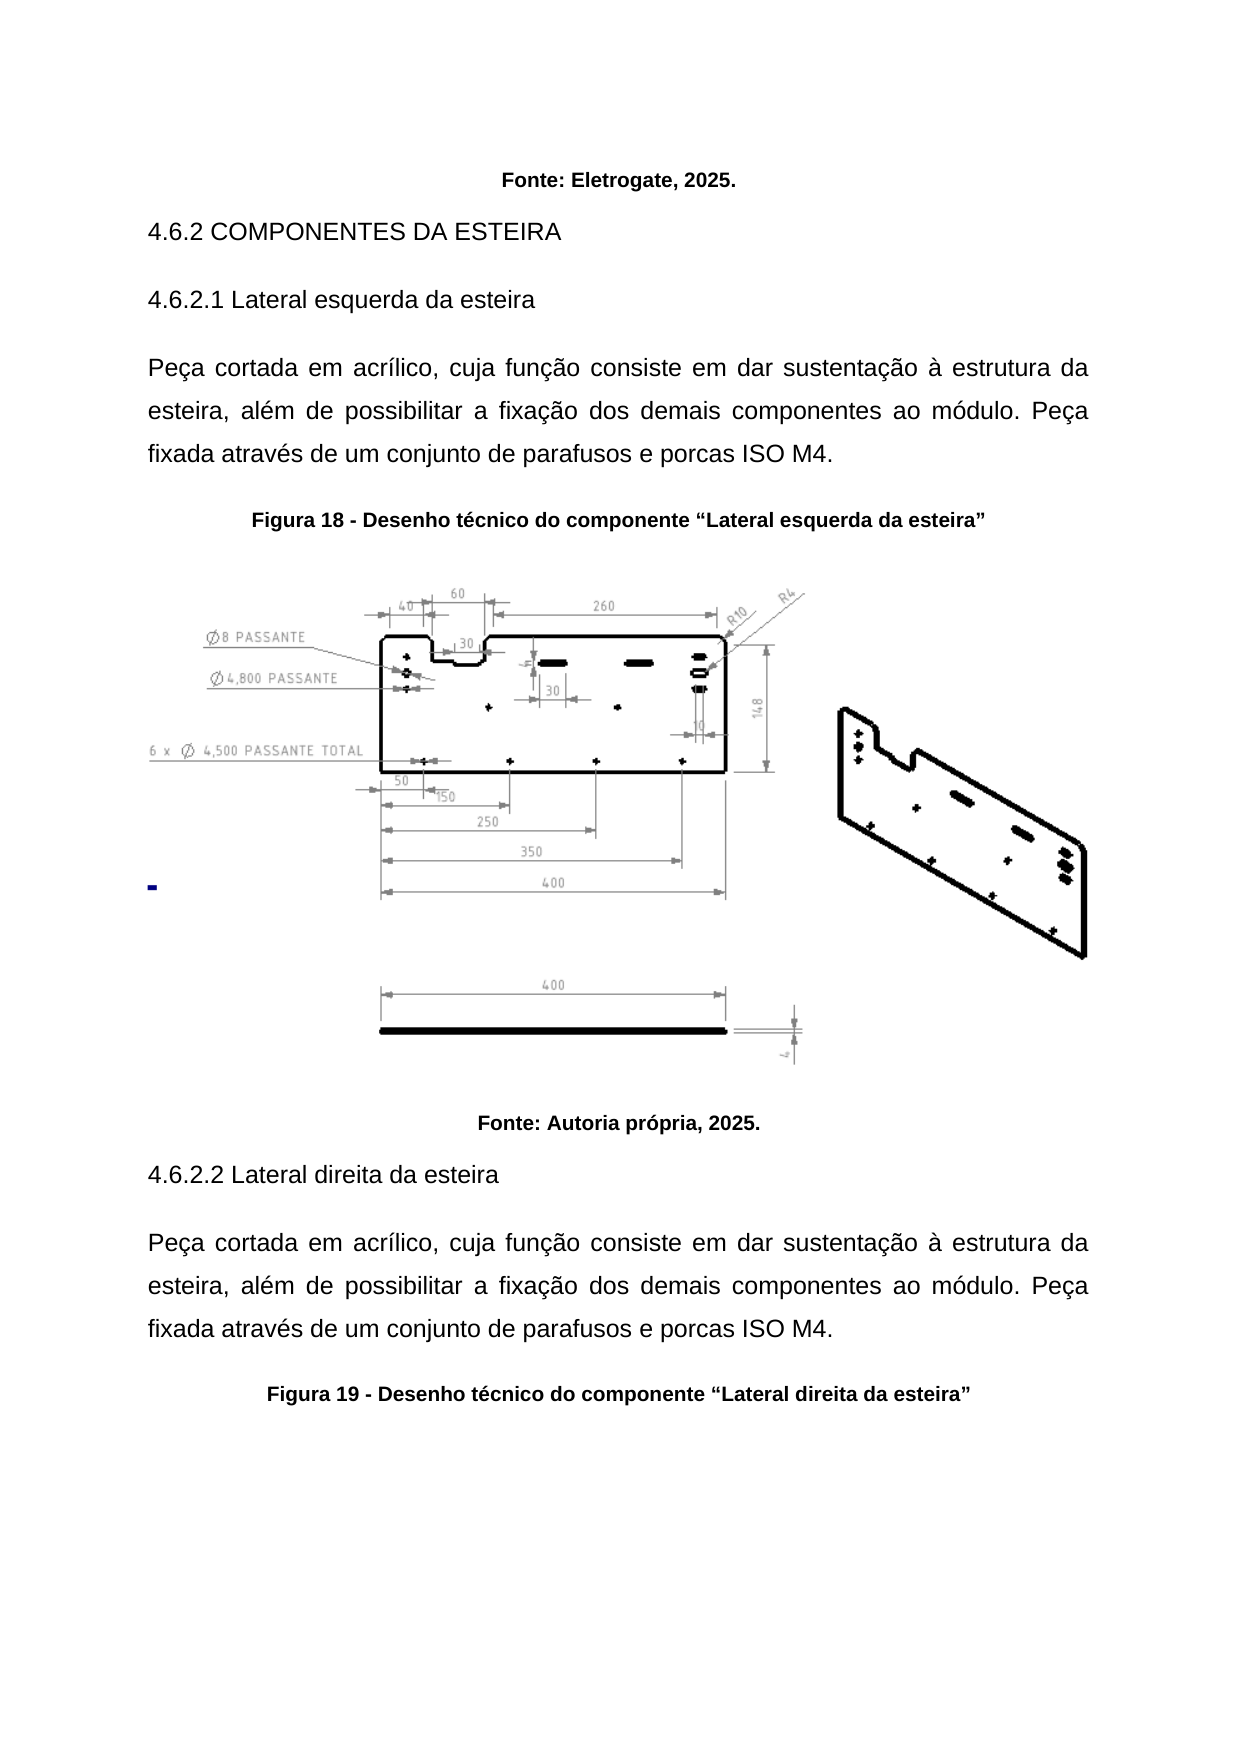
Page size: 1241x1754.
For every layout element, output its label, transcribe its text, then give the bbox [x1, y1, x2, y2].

subtitle 4.6.2 COMPONENTES DA ESTEIRA [148, 217, 1090, 246]
text Peça cortada em acrílico, cuja função consiste em dar sustentação à estrutura da esteira, além de possibilitar a fixação dos demais componentes ao módulo. Peça fixada através de um conjunto de parafusos e porcas ISO M4. [148, 353, 1090, 468]
subtitle 4.6.2.2 Lateral direita da esteira [148, 1160, 1090, 1188]
text Figura 18 - Desenho técnico do componente “Lateral esquerda da esteira” [148, 508, 1090, 532]
text Figura 19 - Desenho técnico do componente “Lateral direita da esteira” [148, 1382, 1090, 1406]
text Peça cortada em acrílico, cuja função consiste em dar sustentação à estrutura da esteira, além de possibilitar a fixação dos demais componentes ao módulo. Peça fixada através de um conjunto de parafusos e porcas ISO M4. [148, 1228, 1090, 1343]
subtitle 4.6.2.1 Lateral esquerda da esteira [148, 285, 1090, 314]
text Fonte: Eletrogate, 2025. [148, 168, 1090, 192]
text Fonte: Autoria própria, 2025. [148, 1111, 1090, 1135]
picture [147, 556, 1091, 1086]
